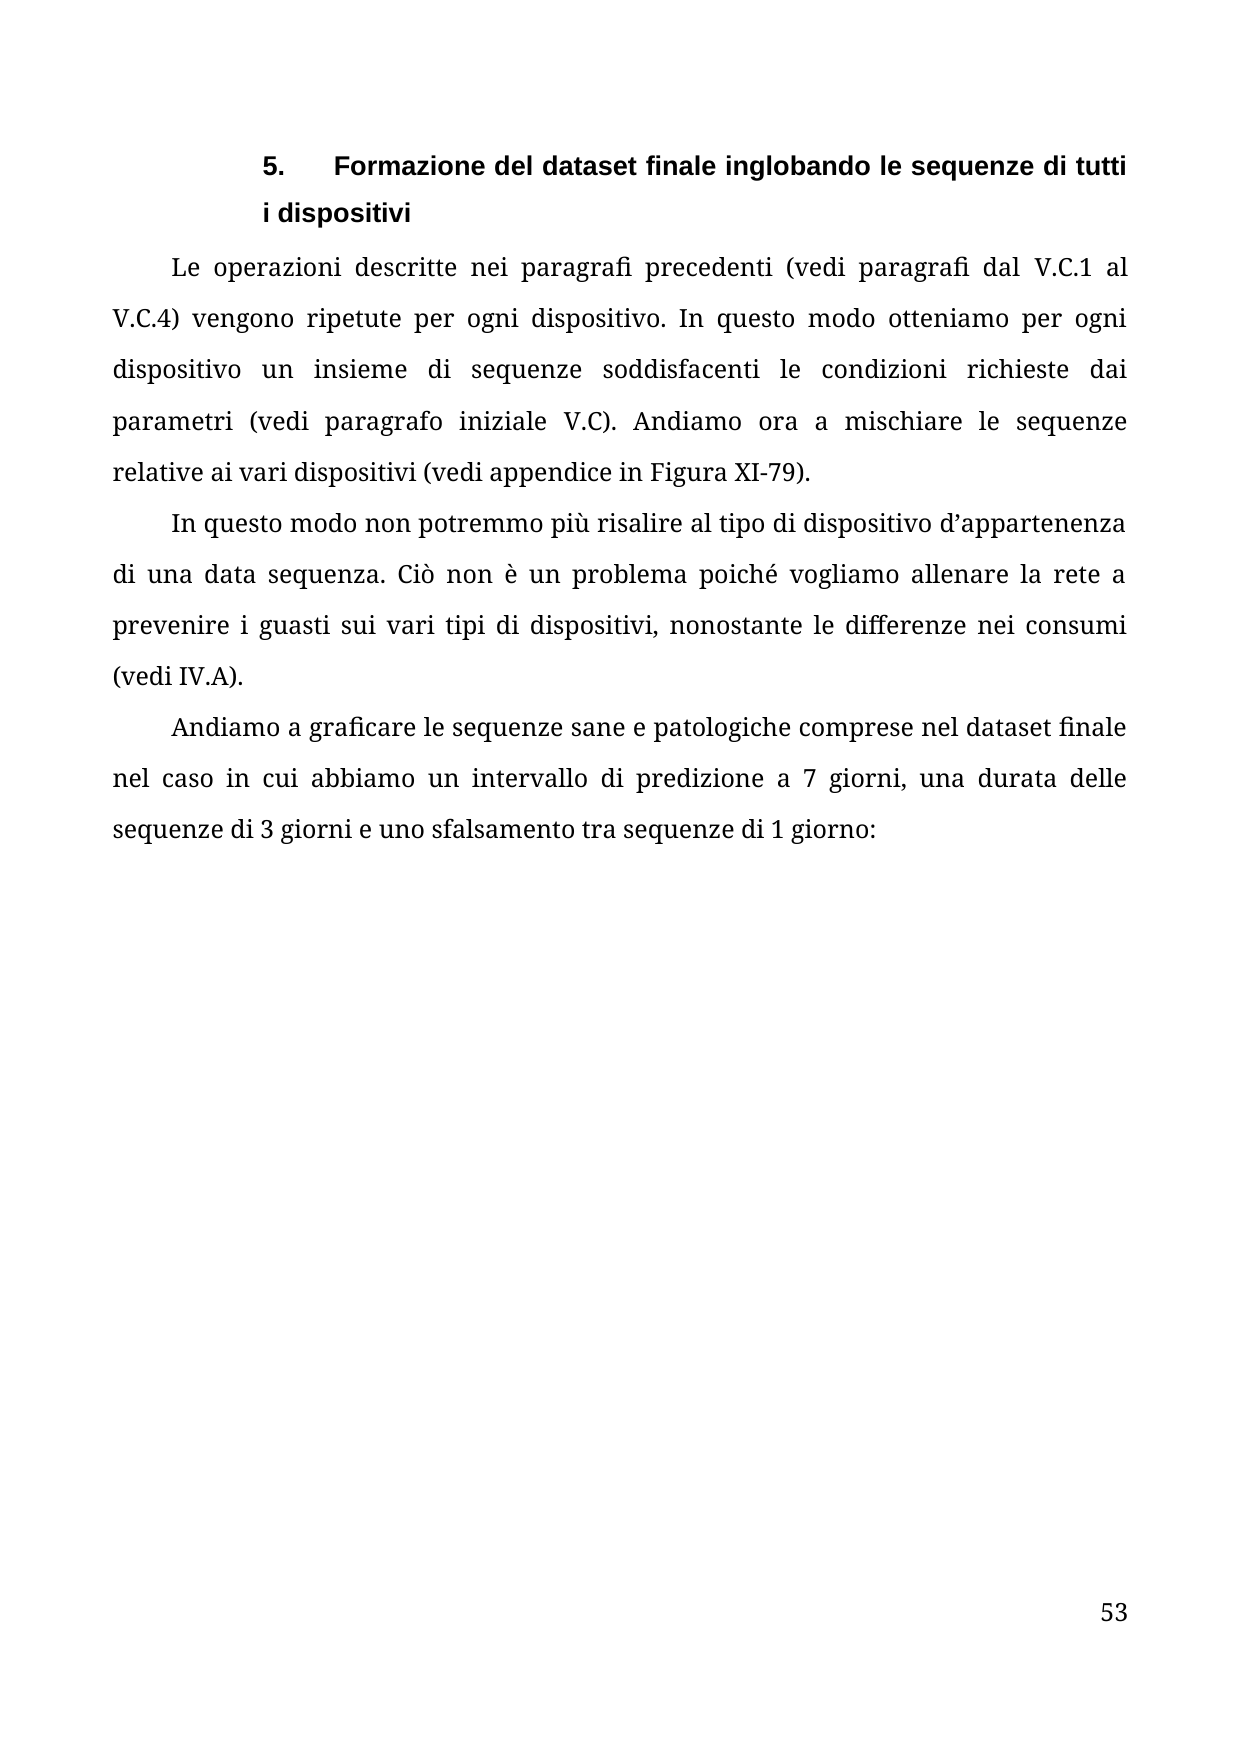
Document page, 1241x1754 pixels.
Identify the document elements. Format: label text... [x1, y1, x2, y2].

subtitle Formazione del dataset finale inglobando le sequenze di tutti i dispositivi [262, 150, 1128, 228]
text Andiamo a graficare le sequenze sane e patologiche comprese nel dataset finale nel caso in cui abbiamo un intervallo di predizione a 7 giorni, una durata delle sequenze di 3 giorni e uno sfalsamento tra sequenze di 1 giorno: [112, 709, 1128, 846]
text In questo modo non potremmo più risalire al tipo di dispositivo d’appartenenza di una data sequenza. Ciò non è un problema poiché vogliamo allenare la rete a prevenire i guasti sui vari tipi di dispositivi, nonostante le differenze nei consumi (vedi IV.A). [112, 505, 1128, 692]
